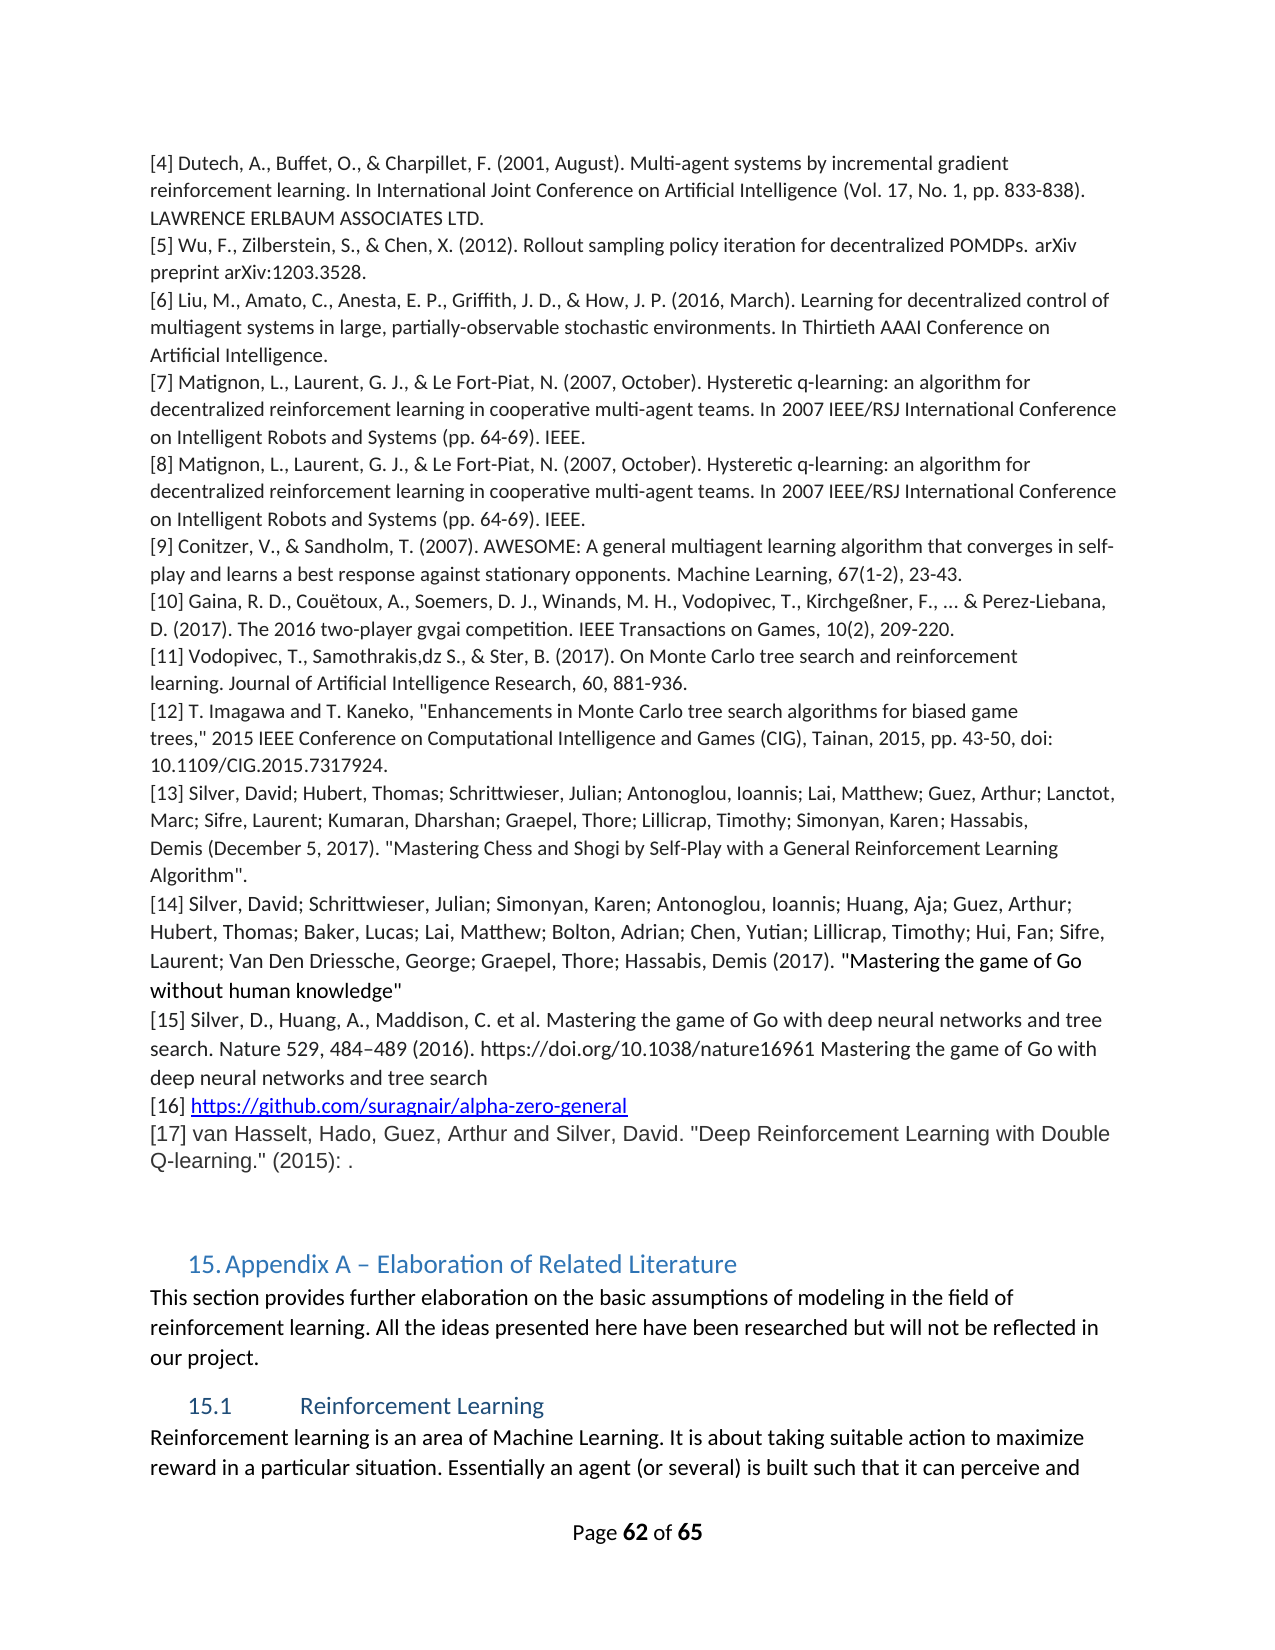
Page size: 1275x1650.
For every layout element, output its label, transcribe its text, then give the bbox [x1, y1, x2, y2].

list [4] Dutech, A., Buffet, O., & Charpillet, F. (2001, August). Multi-agent systems by incremental gradient reinforcement learning. In International Joint Conference on Artificial Intelligence (Vol. 17, No. 1, pp. 833-838). LAWRENCE ERLBAUM ASSOCIATES LTD. [150, 150, 1125, 230]
subtitle Reinforcement Learning [153, 1390, 1125, 1420]
list [6] Liu, M., Amato, C., Anesta, E. P., Griffith, J. D., & How, J. P. (2016, March). Learning for decentralized control of multiagent systems in large, partially-observable stochastic environments. In Thirtieth AAAI Conference on Artificial Intelligence. [150, 287, 1125, 367]
subtitle Appendix A – Elaboration of Related Literature [187, 1247, 1125, 1280]
list [14] Silver, David; Schrittwieser, Julian; Simonyan, Karen; Antonoglou, Ioannis; Huang, Aja; Guez, Arthur; Hubert, Thomas; Baker, Lucas; Lai, Matthew; Bolton, Adrian; Chen, Yutian; Lillicrap, Timothy; Hui, Fan; Sifre, Laurent; Van Den Driessche, George; Graepel, Thore; Hassabis, Demis (2017). "Mastering the game of Go without human knowledge" [15] Silver, D., Huang, A., Maddison, C. et al. Mastering the game of Go with deep neural networks and tree search. Nature 529, 484–489 (2016). https://doi.org/10.1038/nature16961 Mastering the game of Go with deep neural networks and tree search [150, 890, 1125, 1090]
list [7] Matignon, L., Laurent, G. J., & Le Fort-Piat, N. (2007, October). Hysteretic q-learning: an algorithm for decentralized reinforcement learning in cooperative multi-agent teams. In 2007 IEEE/RSJ International Conference on Intelligent Robots and Systems (pp. 64-69). IEEE. [150, 369, 1125, 449]
list [9] Conitzer, V., & Sandholm, T. (2007). AWESOME: A general multiagent learning algorithm that converges in self-play and learns a best response against stationary opponents. Machine Learning, 67(1-2), 23-43. [150, 533, 1125, 586]
list [8] Matignon, L., Laurent, G. J., & Le Fort-Piat, N. (2007, October). Hysteretic q-learning: an algorithm for decentralized reinforcement learning in cooperative multi-agent teams. In 2007 IEEE/RSJ International Conference on Intelligent Robots and Systems (pp. 64-69). IEEE. [150, 451, 1125, 532]
list [17] van Hasselt, Hado, Guez, Arthur and Silver, David. "Deep Reinforcement Learning with Double Q-learning." (2015): . [150, 1121, 1125, 1173]
list [5] Wu, F., Zilberstein, S., & Chen, X. (2012). Rollout sampling policy iteration for decentralized POMDPs. arXiv preprint arXiv:1203.3528. [150, 232, 1125, 285]
list [12] T. Imagawa and T. Kaneko, "Enhancements in Monte Carlo tree search algorithms for biased game trees," 2015 IEEE Conference on Computational Intelligence and Games (CIG), Tainan, 2015, pp. 43-50, doi: 10.1109/CIG.2015.7317924. [150, 698, 1125, 778]
list [11] Vodopivec, T., Samothrakis,dz S., & Ster, B. (2017). On Monte Carlo tree search and reinforcement learning. Journal of Artificial Intelligence Research, 60, 881-936. [150, 643, 1125, 696]
list [13] Silver, David; Hubert, Thomas; Schrittwieser, Julian; Antonoglou, Ioannis; Lai, Matthew; Guez, Arthur; Lanctot, Marc; Sifre, Laurent; Kumaran, Dharshan; Graepel, Thore; Lillicrap, Timothy; Simonyan, Karen; Hassabis, Demis (December 5, 2017). "Mastering Chess and Shogi by Self-Play with a General Reinforcement Learning Algorithm". [150, 780, 1125, 888]
list [10] Gaina, R. D., Couëtoux, A., Soemers, D. J., Winands, M. H., Vodopivec, T., Kirchgeßner, F., ... & Perez-Liebana, D. (2017). The 2016 two-player gvgai competition. IEEE Transactions on Games, 10(2), 209-220. [150, 588, 1125, 641]
text This section provides further elaboration on the basic assumptions of modeling in the field of reinforcement learning. All the ideas presented here have been researched but will not be reflected in our project. [150, 1283, 1125, 1371]
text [150, 1423, 1125, 1481]
list [16] https://github.com/suragnair/alpha-zero-general [150, 1092, 1125, 1119]
